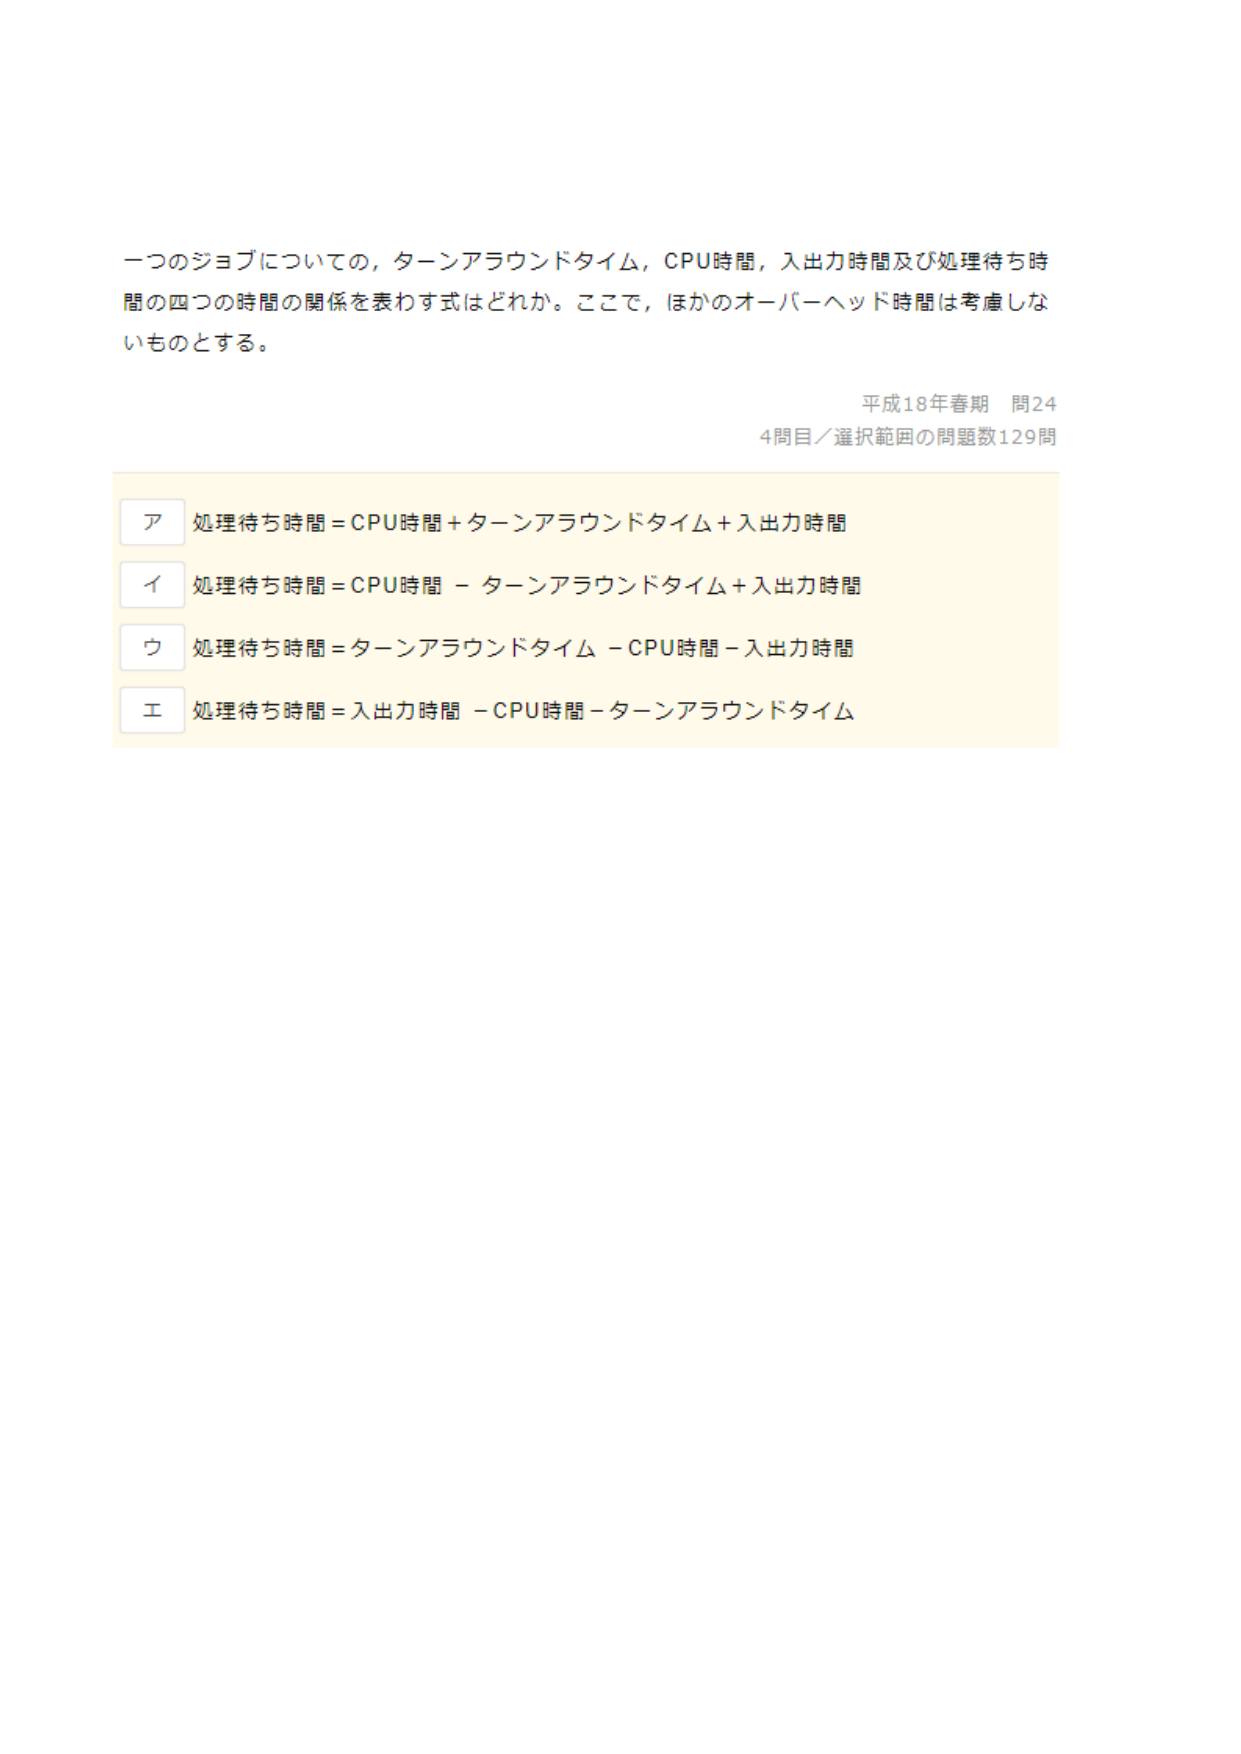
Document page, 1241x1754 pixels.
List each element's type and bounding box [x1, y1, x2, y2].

picture [112, 239, 1060, 748]
